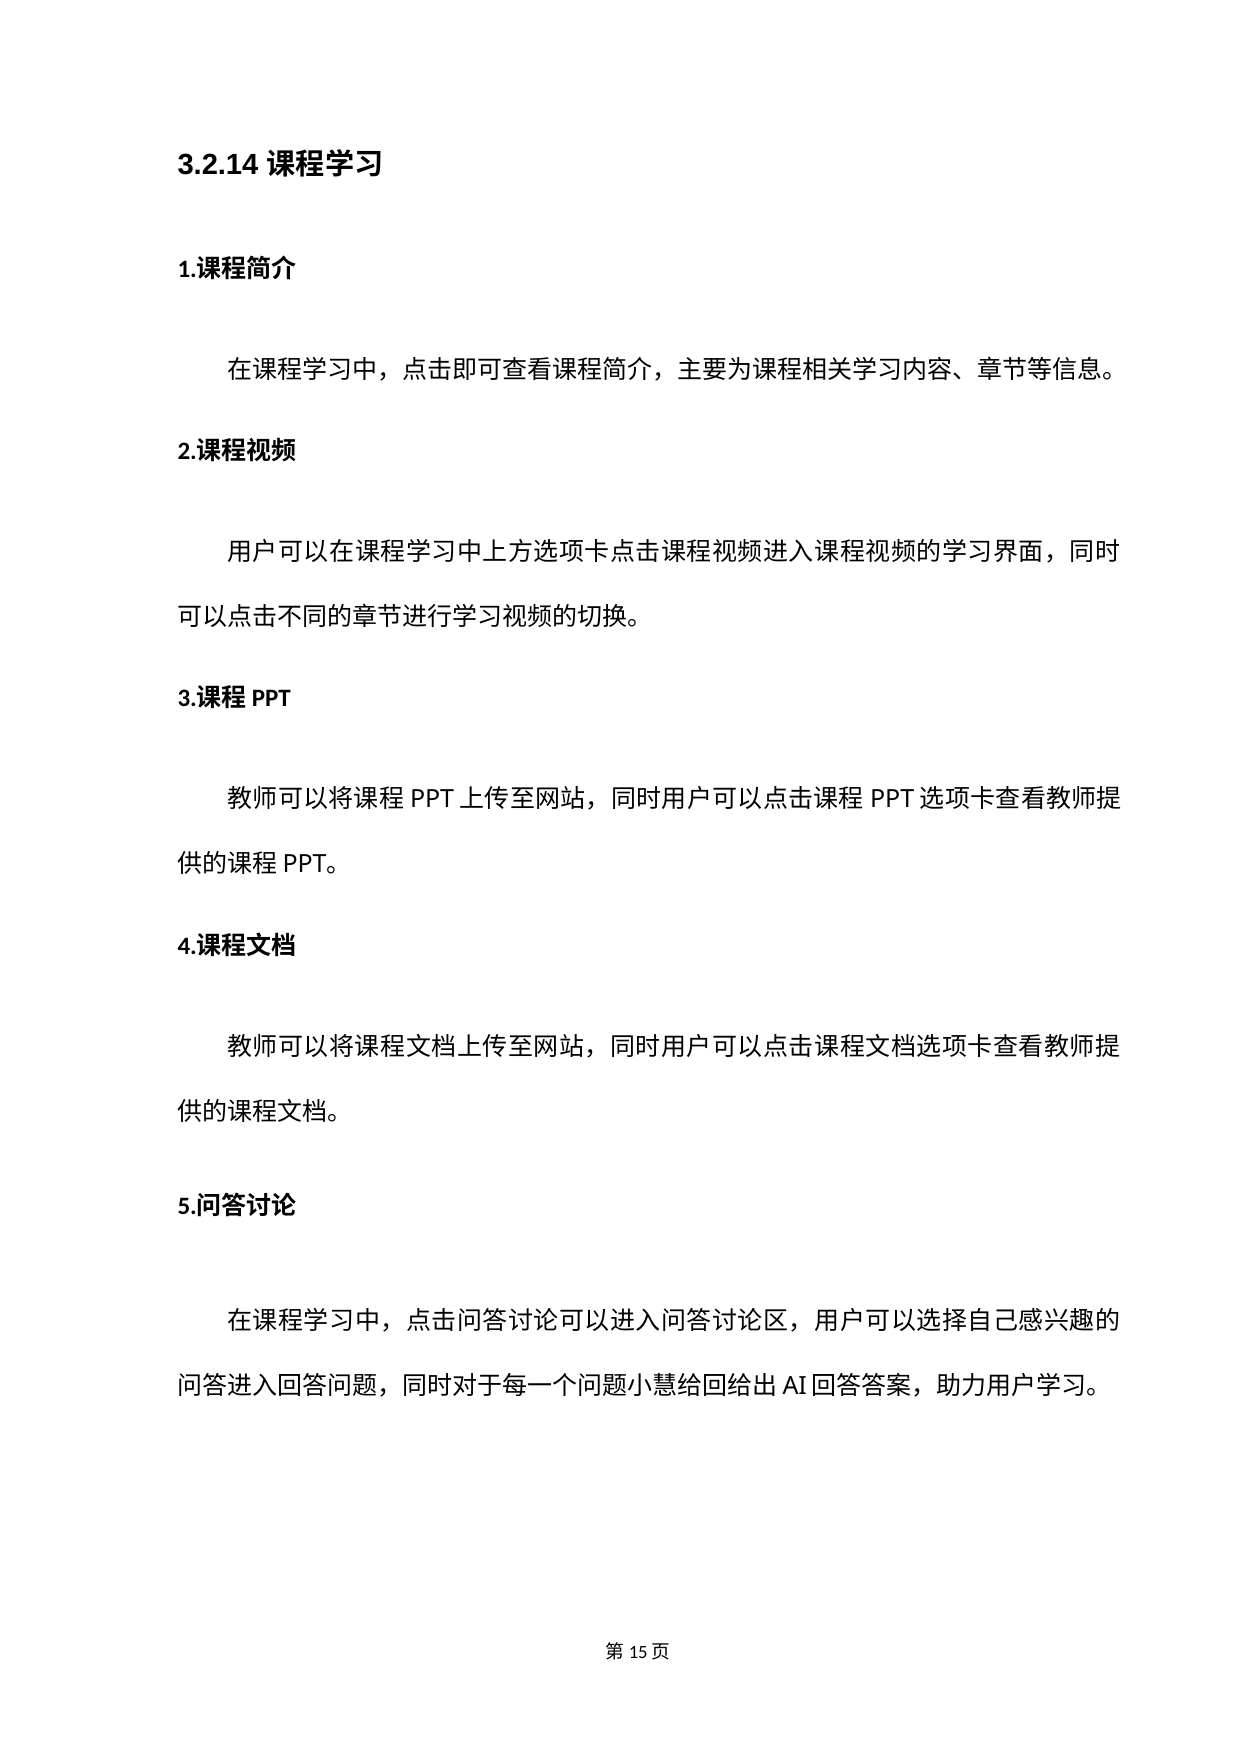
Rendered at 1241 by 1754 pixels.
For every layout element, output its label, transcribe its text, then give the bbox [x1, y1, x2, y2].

subtitle 3.2.14 课程学习 [177, 129, 1122, 194]
subtitle 4.课程文档 [177, 911, 1122, 976]
subtitle 5.问答讨论 [177, 1171, 1122, 1236]
text 在课程学习中，点击问答讨论可以进入问答讨论区，用户可以选择自己感兴趣的问答进入回答问题，同时对于每一个问题小慧给回给出AI回答答案，助力用户学习。 [177, 1286, 1122, 1416]
subtitle 2.课程视频 [177, 416, 1122, 481]
text 教师可以将课程PPT上传至网站，同时用户可以点击课程PPT选项卡查看教师提供的课程PPT。 [177, 764, 1122, 894]
subtitle 3.课程PPT [177, 663, 1122, 728]
text 用户可以在课程学习中上方选项卡点击课程视频进入课程视频的学习界面，同时可以点击不同的章节进行学习视频的切换。 [177, 517, 1122, 647]
text 教师可以将课程文档上传至网站，同时用户可以点击课程文档选项卡查看教师提供的课程文档。 [177, 1012, 1122, 1142]
subtitle 1.课程简介 [177, 234, 1122, 299]
text 在课程学习中，点击即可查看课程简介，主要为课程相关学习内容、章节等信息。 [177, 335, 1122, 400]
